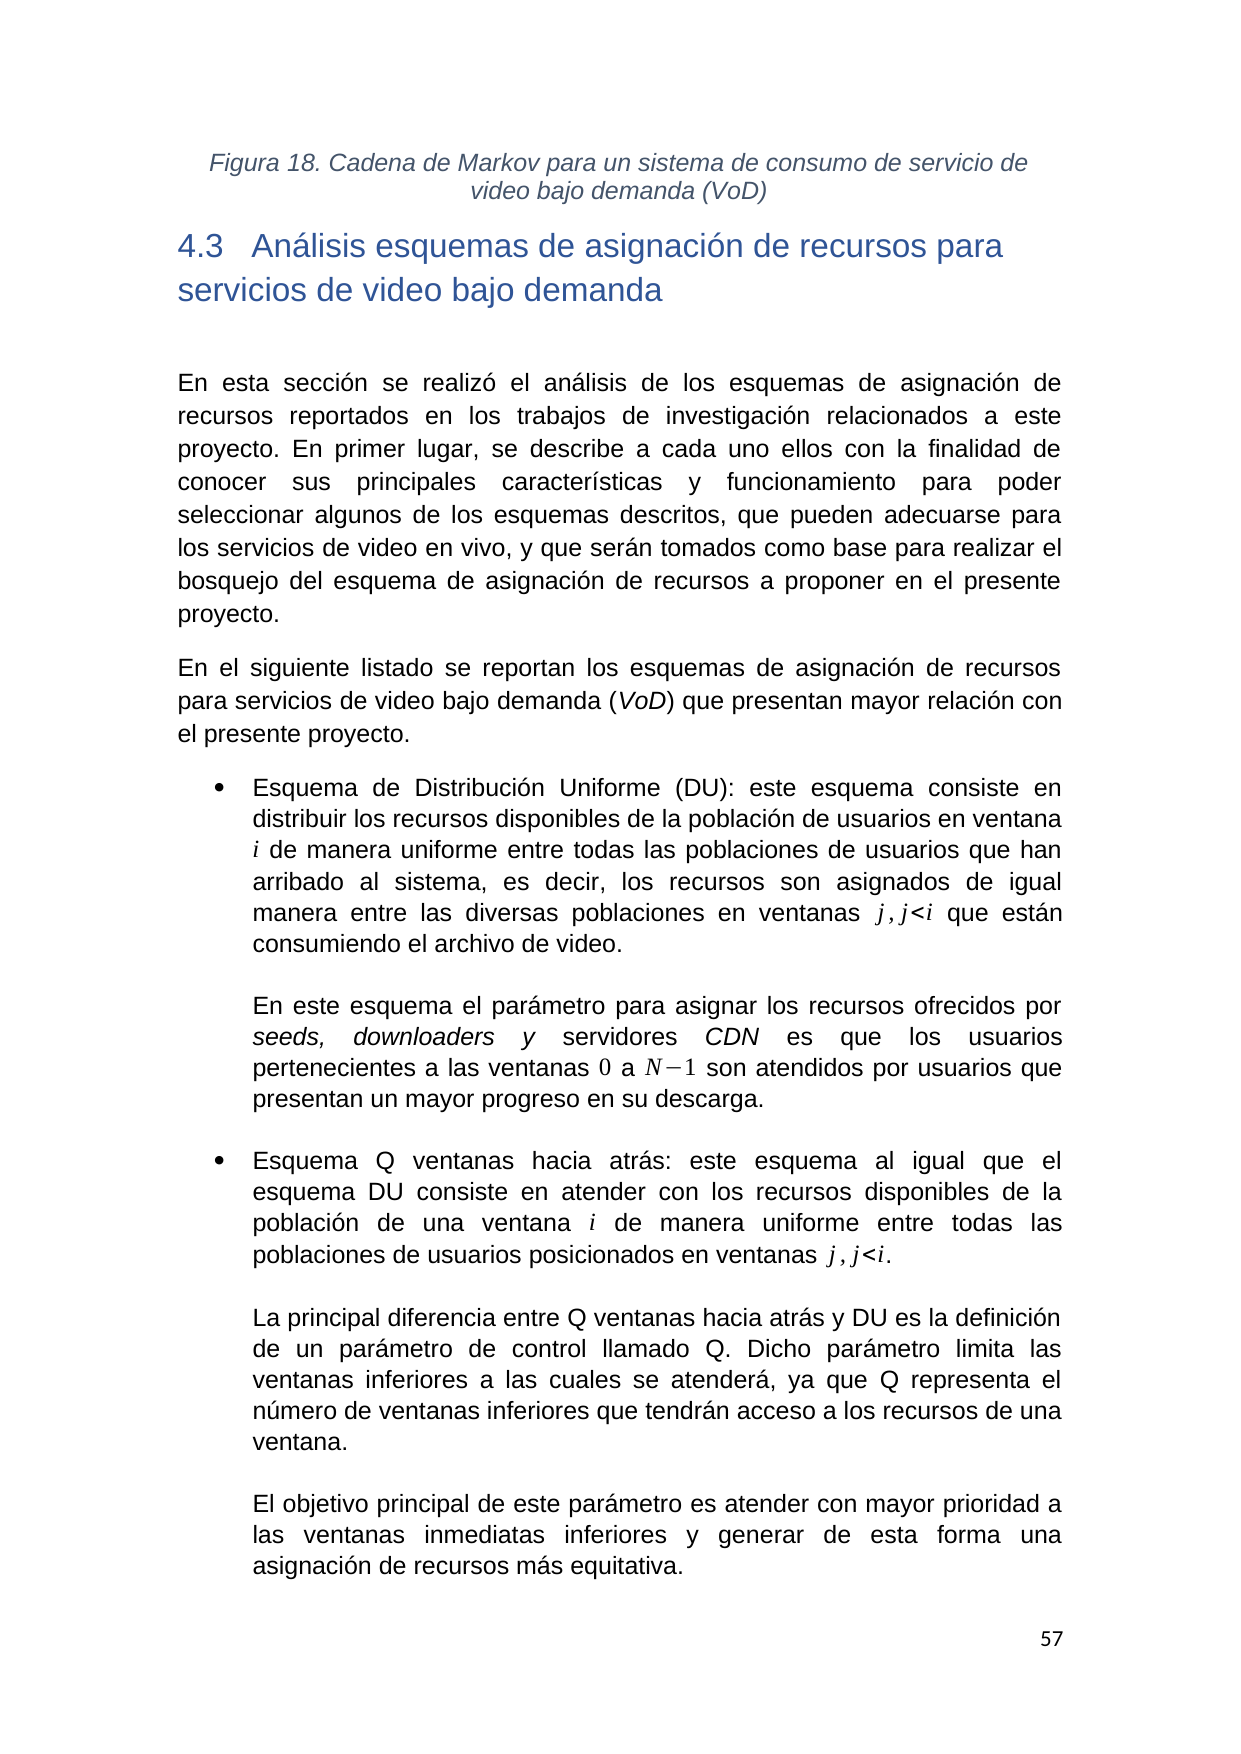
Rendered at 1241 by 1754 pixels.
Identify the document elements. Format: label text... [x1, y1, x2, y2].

list Esquema Q ventanas hacia atrás: este esquema al igual que el esquema DU consiste en atender con los recursos disponibles de la población de una ventana de manera uniforme entre todas las poblaciones de usuarios posicionados en ventanas . [215, 1146, 1063, 1269]
list Esquema de Distribución Uniforme (DU): este esquema consiste en distribuir los recursos disponibles de la población de usuarios en ventana de manera uniforme entre todas las poblaciones de usuarios que han arribado al sistema, es decir, los recursos son asignados de igual manera entre las diversas poblaciones en ventanas que están consumiendo el archivo de video. [215, 773, 1063, 957]
text En el siguiente listado se reportan los esquemas de asignación de recursos para servicios de video bajo demanda (VoD) que presentan mayor relación con el presente proyecto. [177, 653, 1063, 748]
subtitle 4.3 Análisis esquemas de asignación de recursos para servicios de video bajo demanda [177, 226, 1063, 308]
list En este esquema el parámetro para asignar los recursos ofrecidos por seeds, downloaders y servidores CDN es que los usuarios pertenecientes a las ventanas a son atendidos por usuarios que presentan un mayor progreso en su descarga. [252, 991, 1063, 1112]
list La principal diferencia entre Q ventanas hacia atrás y DU es la definición de un parámetro de control llamado Q. Dicho parámetro limita las ventanas inferiores a las cuales se atenderá, ya que Q representa el número de ventanas inferiores que tendrán acceso a los recursos de una ventana. [252, 1303, 1063, 1456]
text En esta sección se realizó el análisis de los esquemas de asignación de recursos reportados en los trabajos de investigación relacionados a este proyecto. En primer lugar, se describe a cada uno ellos con la finalidad de conocer sus principales características y funcionamiento para poder seleccionar algunos de los esquemas descritos, que pueden adecuarse para los servicios de video en vivo, y que serán tomados como base para realizar el bosquejo del esquema de asignación de recursos a proponer en el presente proyecto. [177, 368, 1063, 628]
text Figura 18. Cadena de Markov para un sistema de consumo de servicio de video bajo demanda (VoD) [177, 148, 1063, 205]
list El objetivo principal de este parámetro es atender con mayor prioridad a las ventanas inmediatas inferiores y generar de esta forma una asignación de recursos más equitativa. [252, 1489, 1063, 1580]
